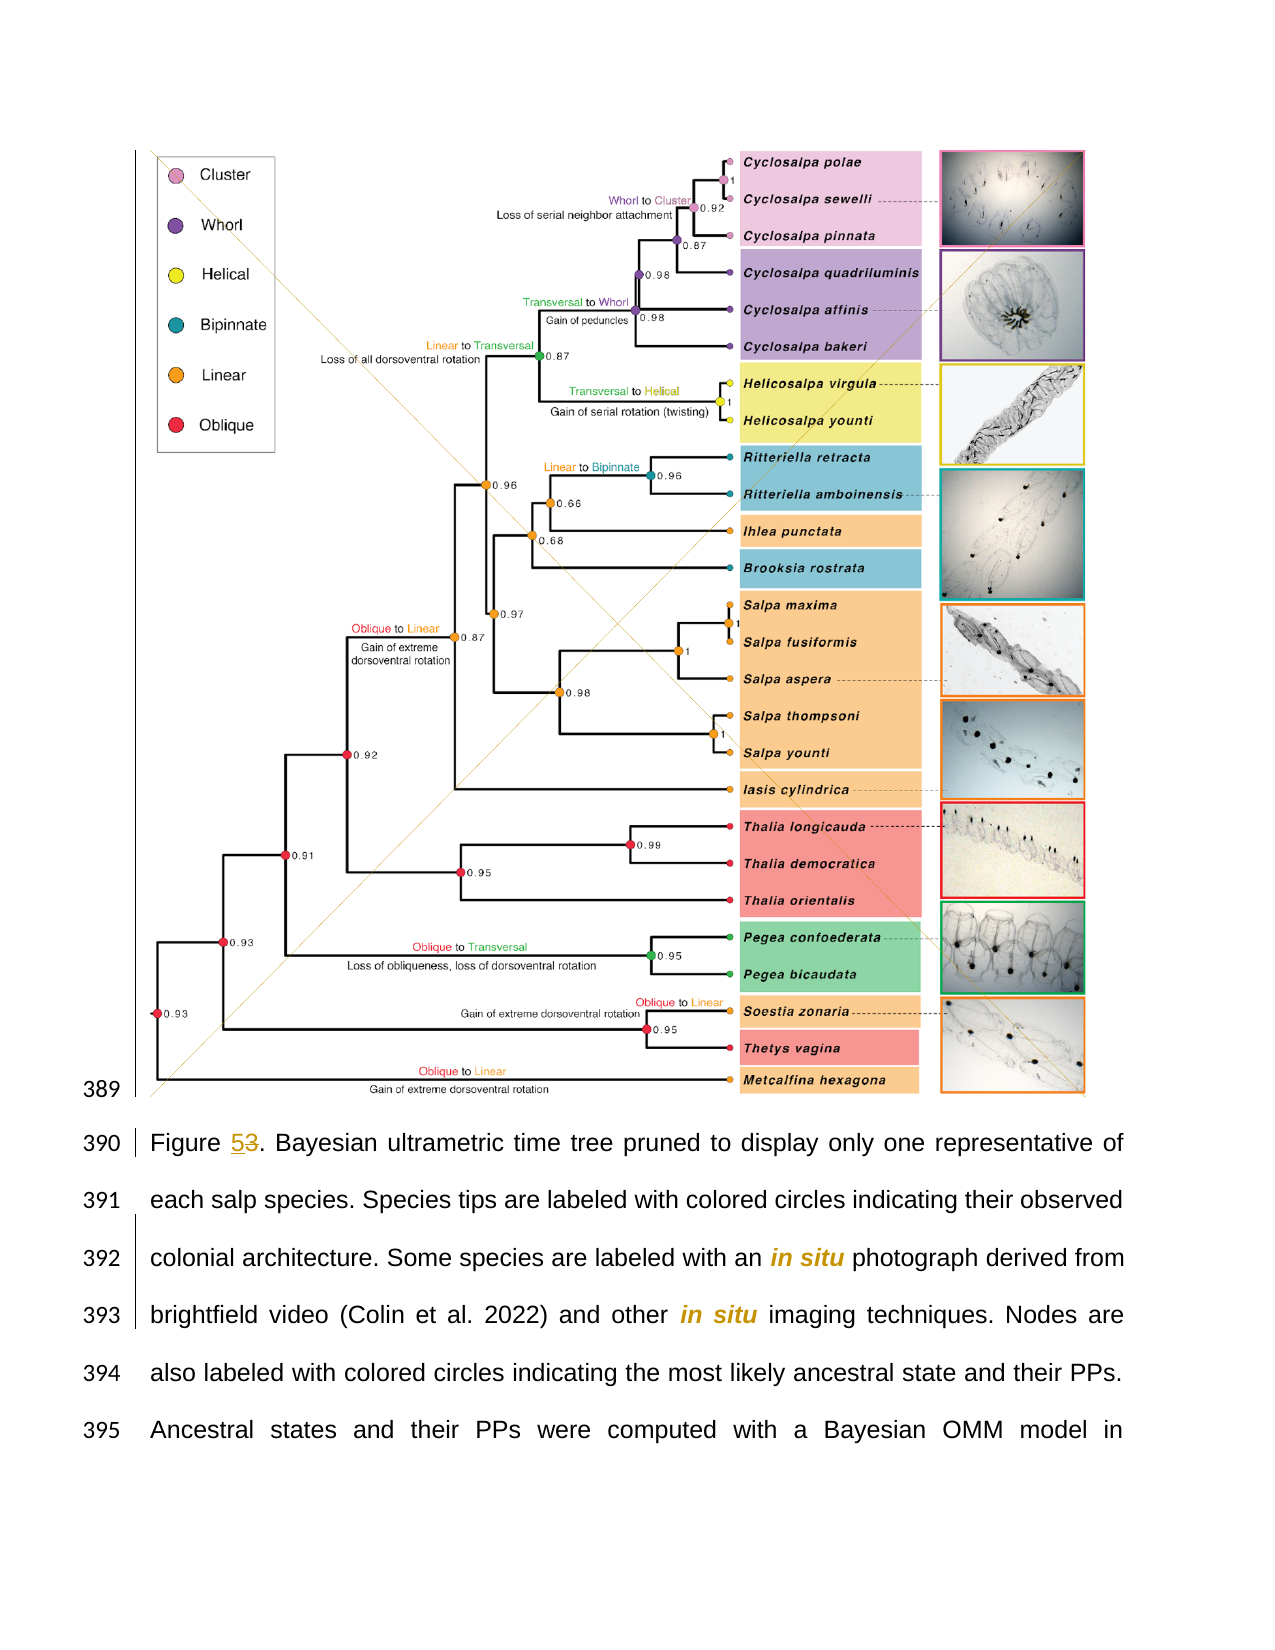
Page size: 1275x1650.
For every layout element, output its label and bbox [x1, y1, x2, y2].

picture [151, 625, 1084, 1098]
picture [150, 152, 616, 1096]
picture [152, 150, 1084, 622]
picture [619, 151, 1086, 1096]
text [150, 1128, 1125, 1444]
